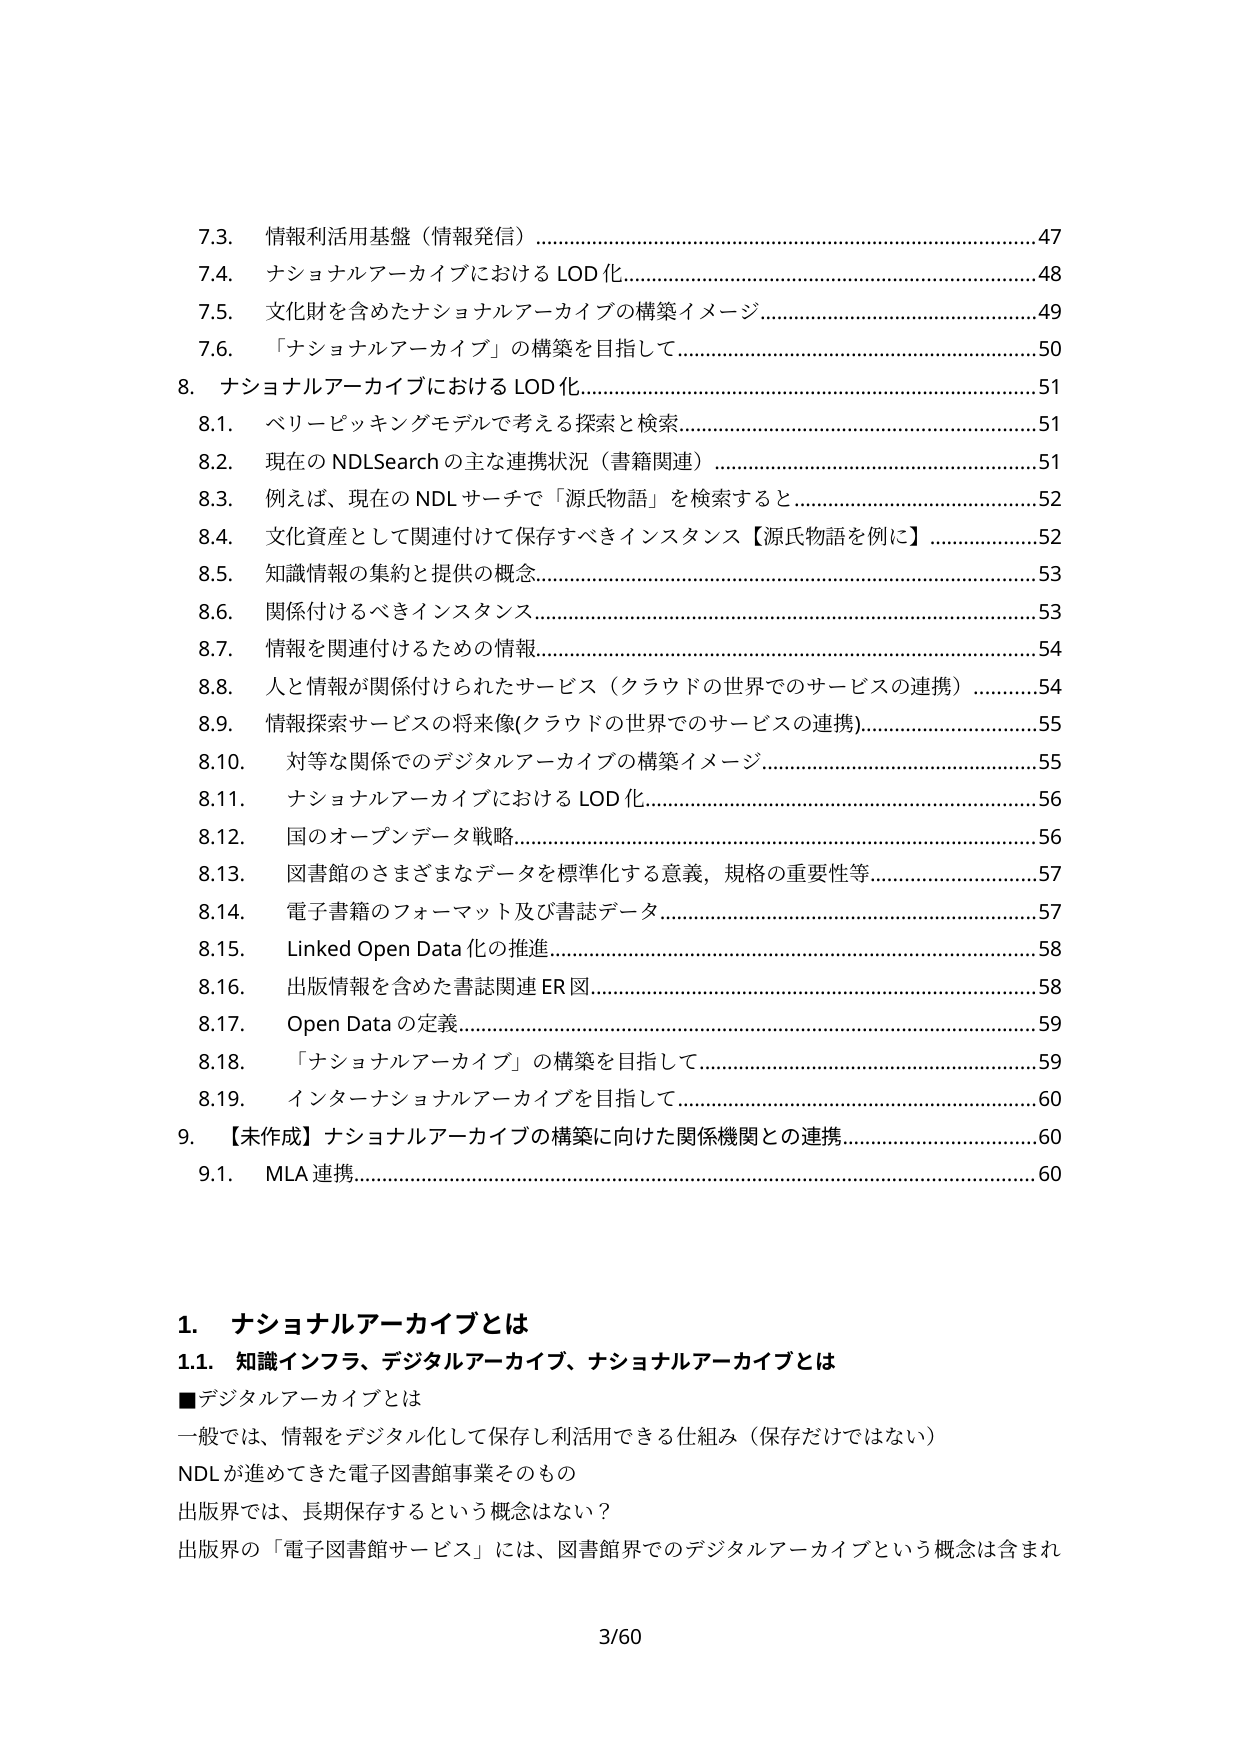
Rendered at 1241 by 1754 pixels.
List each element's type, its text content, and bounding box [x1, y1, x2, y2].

subtitle 知識インフラ、デジタルアーカイブ、ナショナルアーカイブとは [177, 1342, 1063, 1379]
text NDLが進めてきた電子図書館事業そのもの [177, 1454, 1063, 1492]
text 出版界では、長期保存するという概念はない？ [177, 1492, 1063, 1529]
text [177, 1529, 1063, 1567]
subtitle ナショナルアーカイブとは [177, 1304, 1063, 1342]
text ■デジタルアーカイブとは [177, 1379, 1063, 1417]
text 一般では、情報をデジタル化して保存し利活用できる仕組み（保存だけではない） [177, 1417, 1063, 1454]
